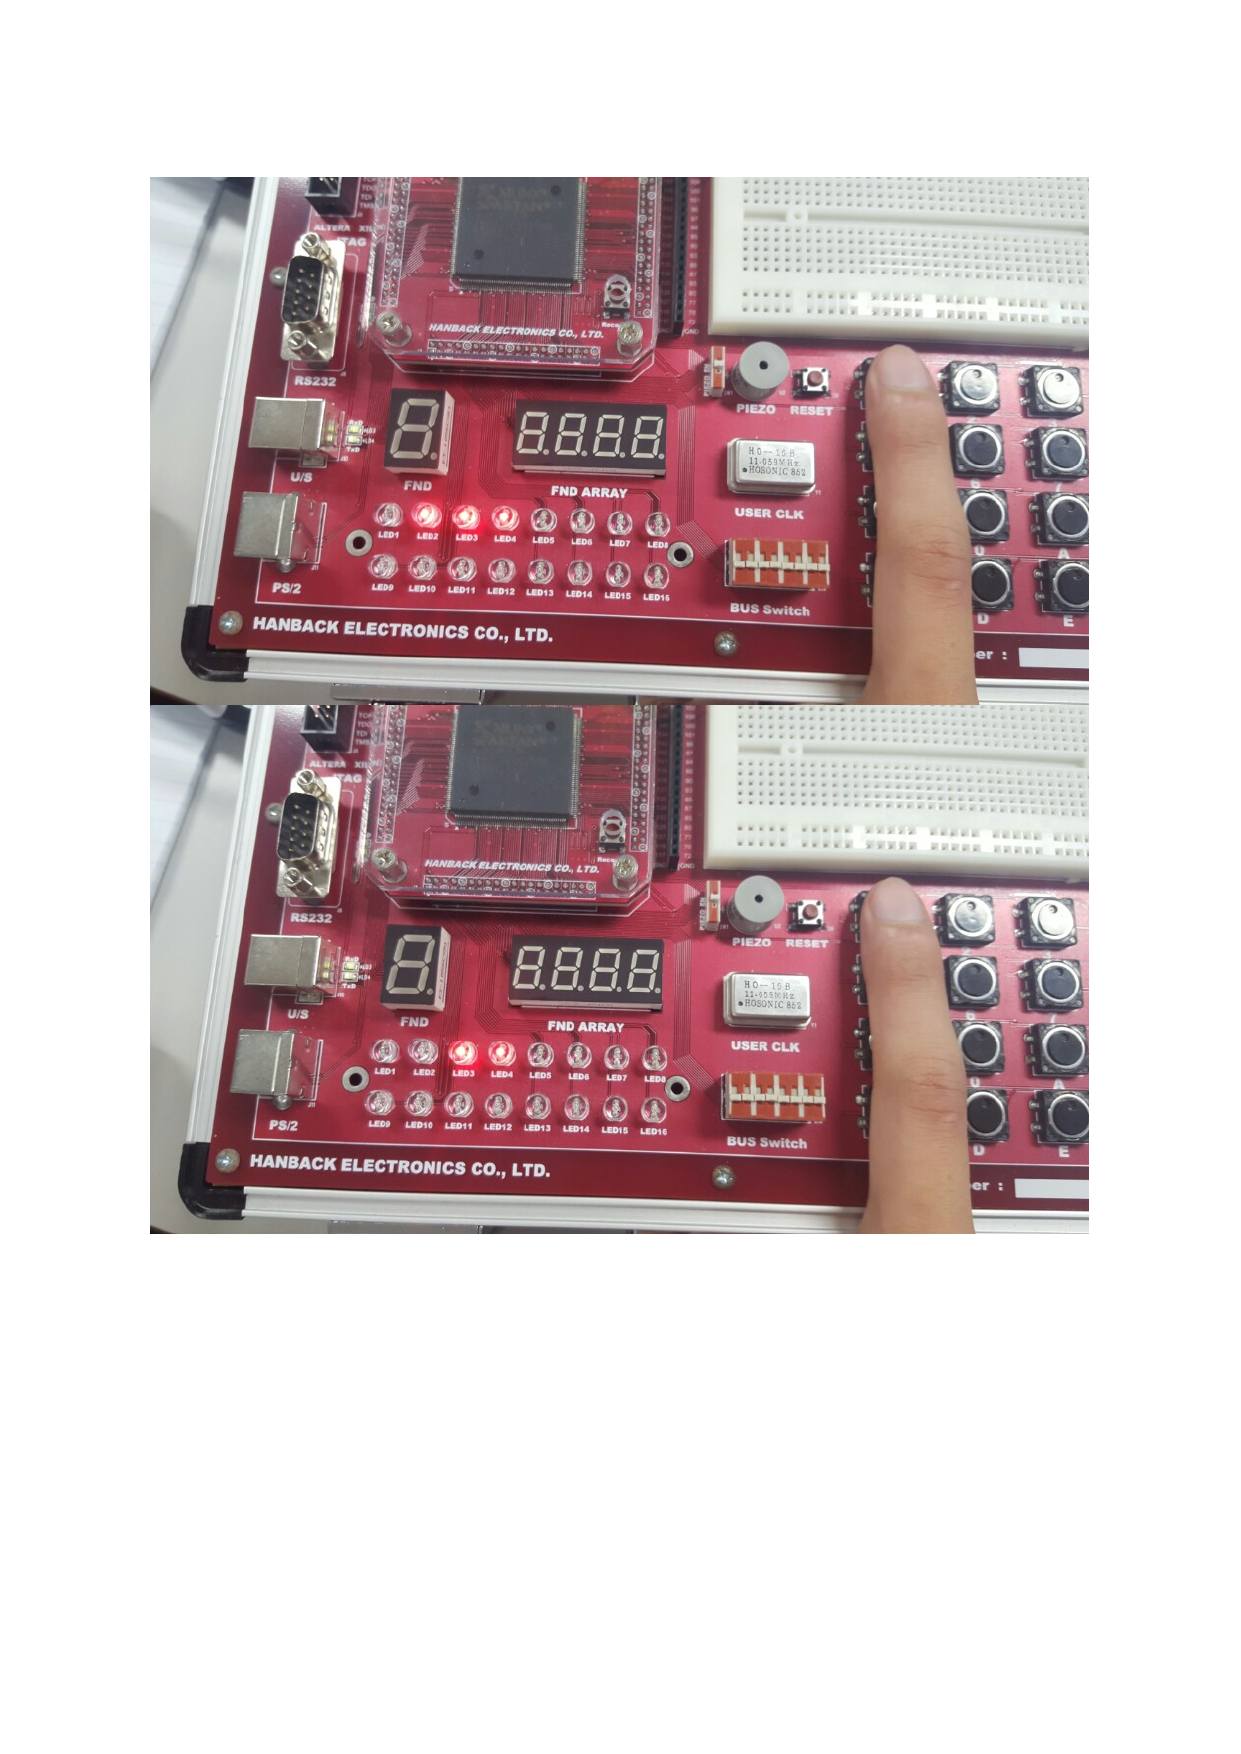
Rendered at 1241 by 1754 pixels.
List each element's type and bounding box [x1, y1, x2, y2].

picture [150, 177, 1089, 1234]
